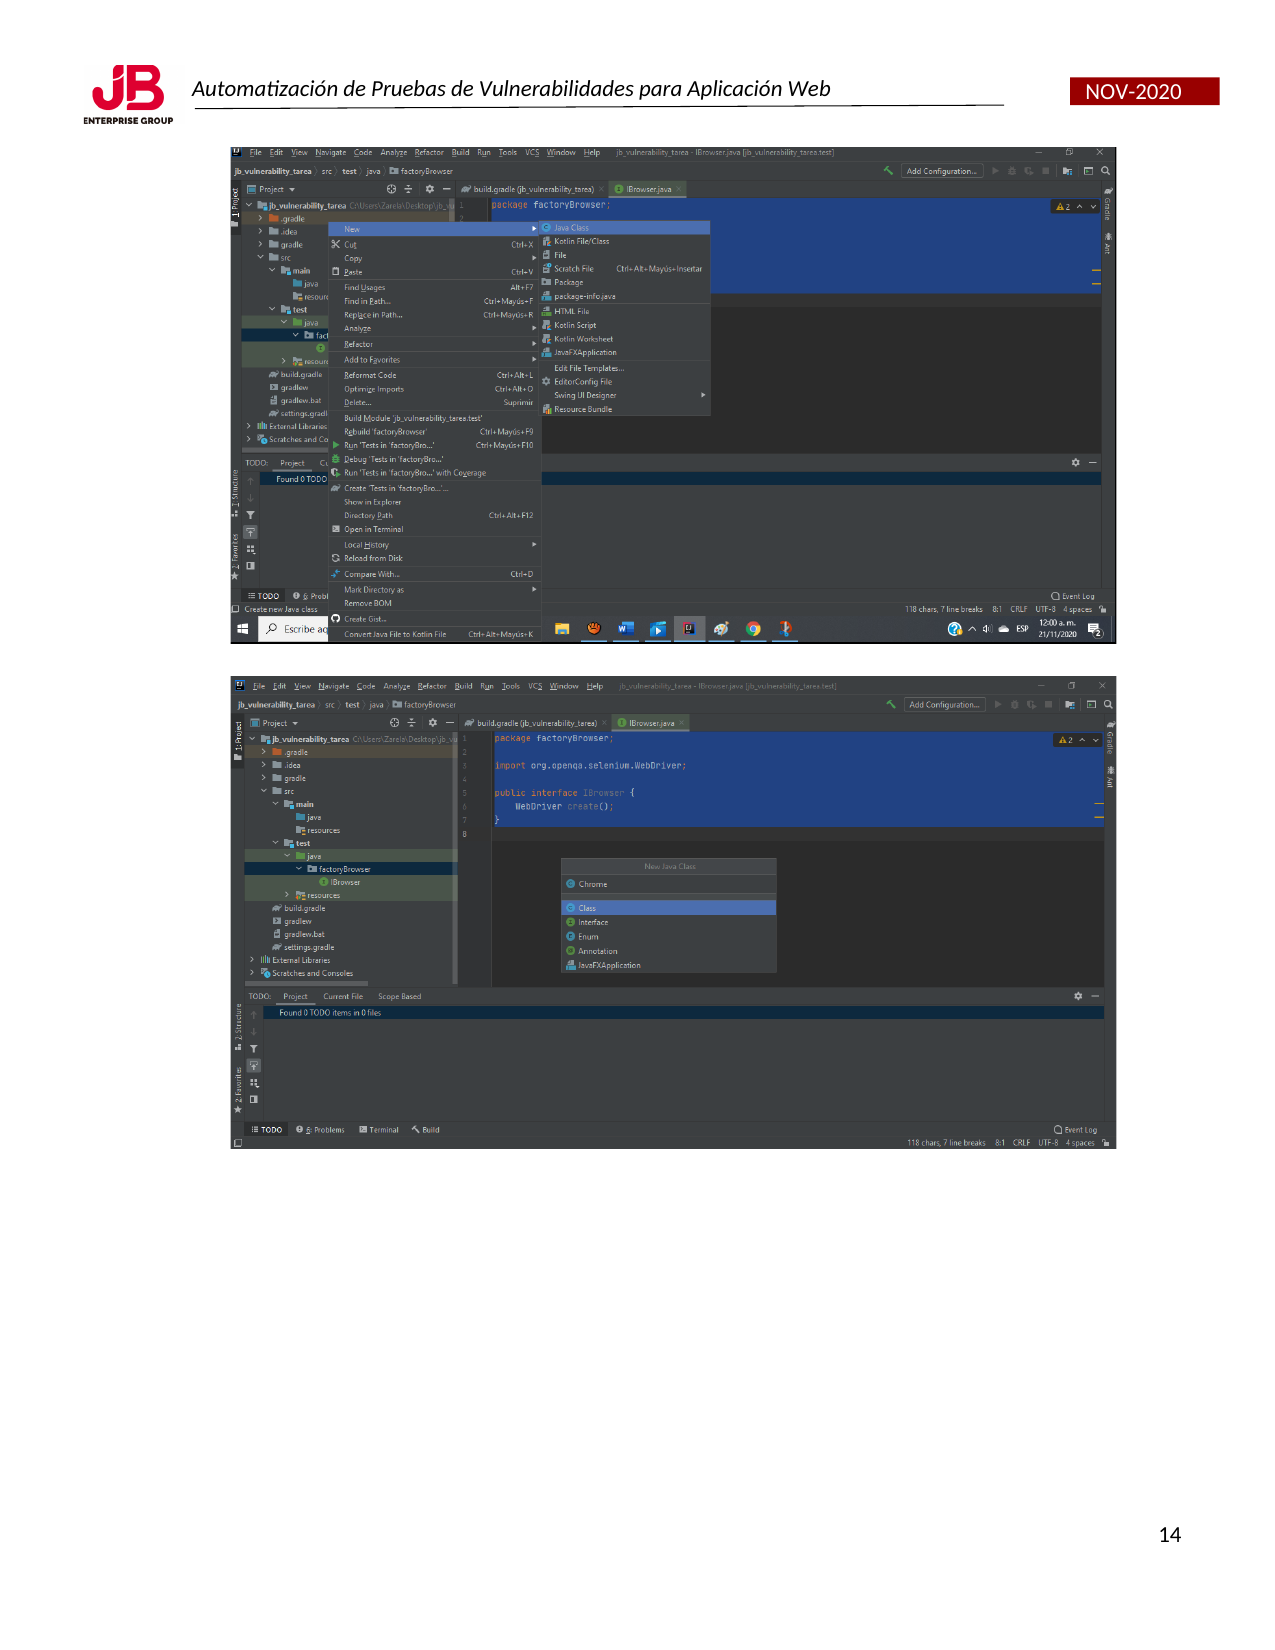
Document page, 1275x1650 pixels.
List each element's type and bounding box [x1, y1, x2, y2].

picture [83, 65, 186, 124]
picture [230, 676, 1117, 1149]
picture [230, 147, 1117, 644]
